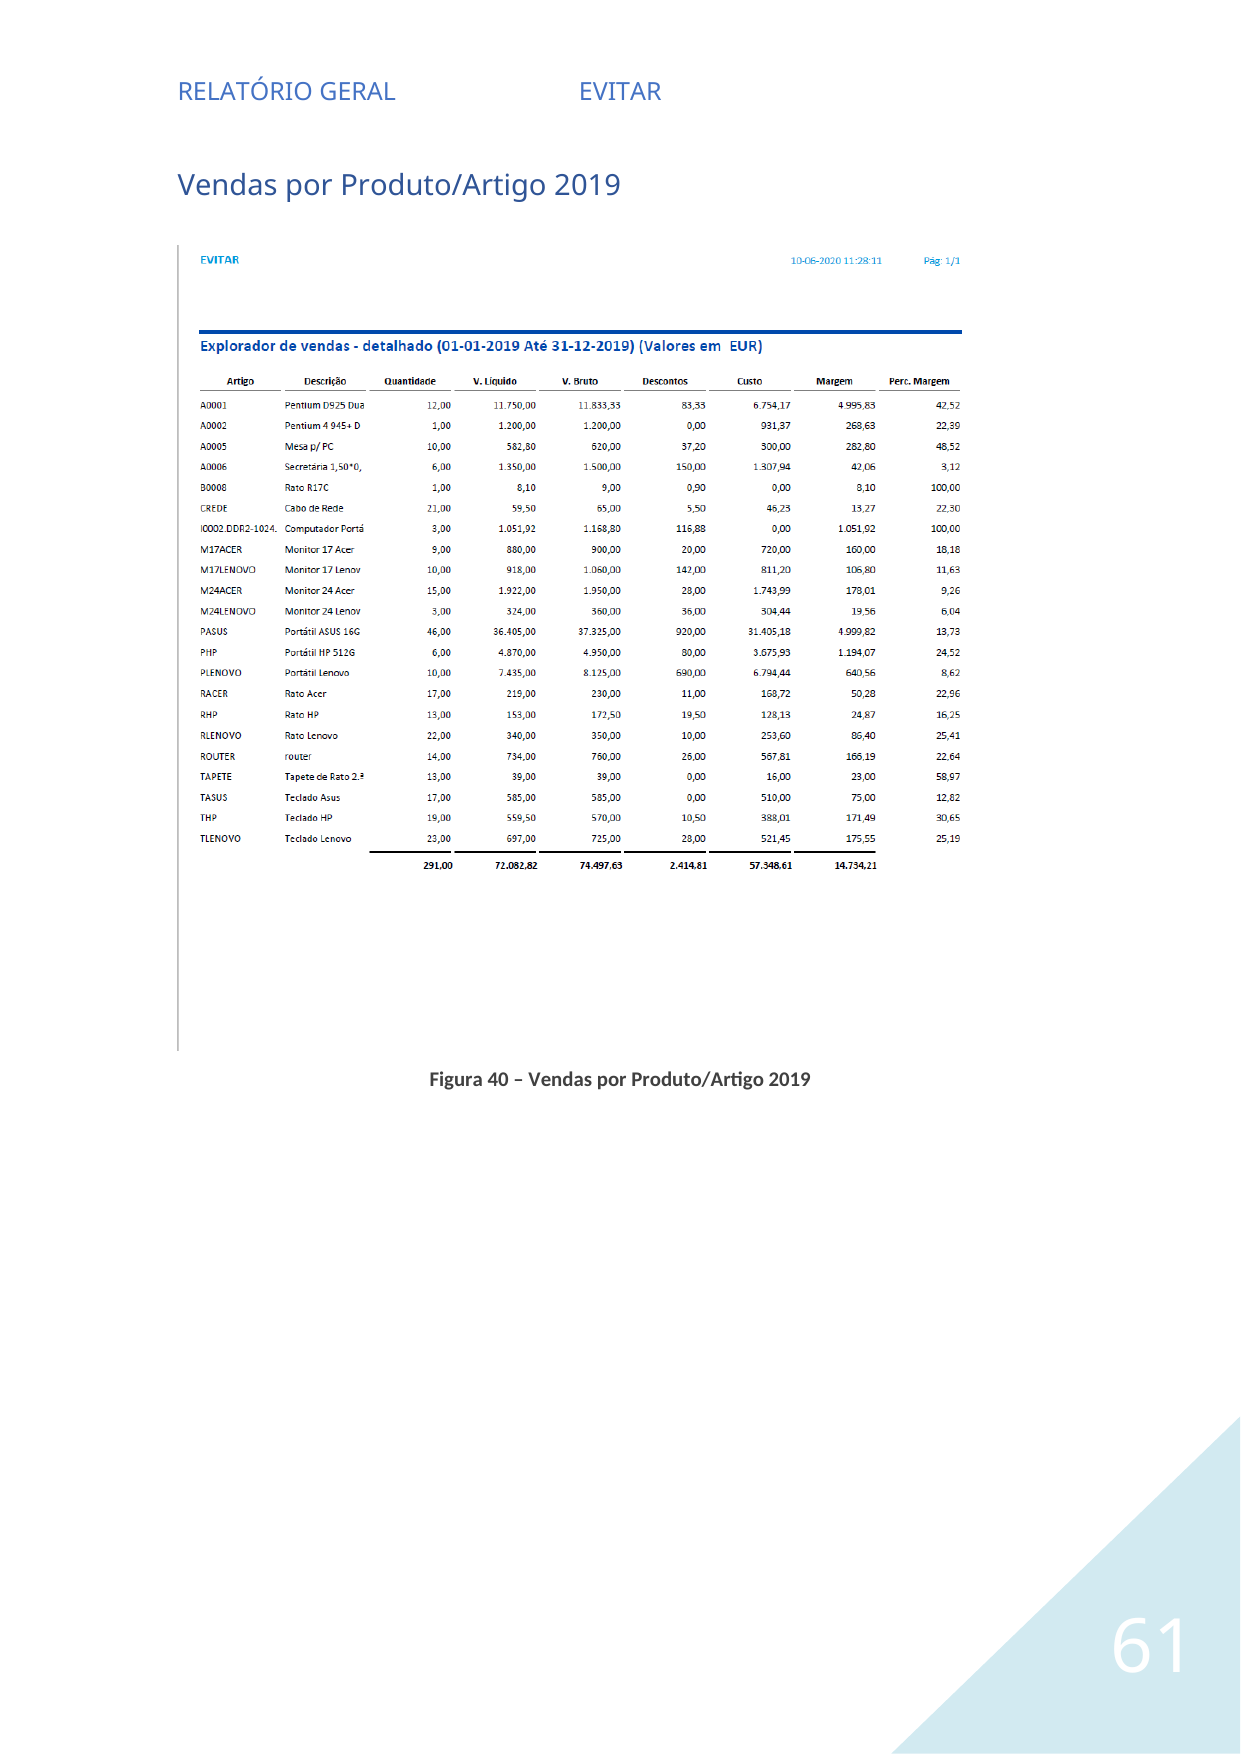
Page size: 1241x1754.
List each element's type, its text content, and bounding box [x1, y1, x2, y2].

subtitle Vendas por Produto/Artigo 2019 [177, 164, 1063, 204]
picture [177, 245, 978, 1051]
